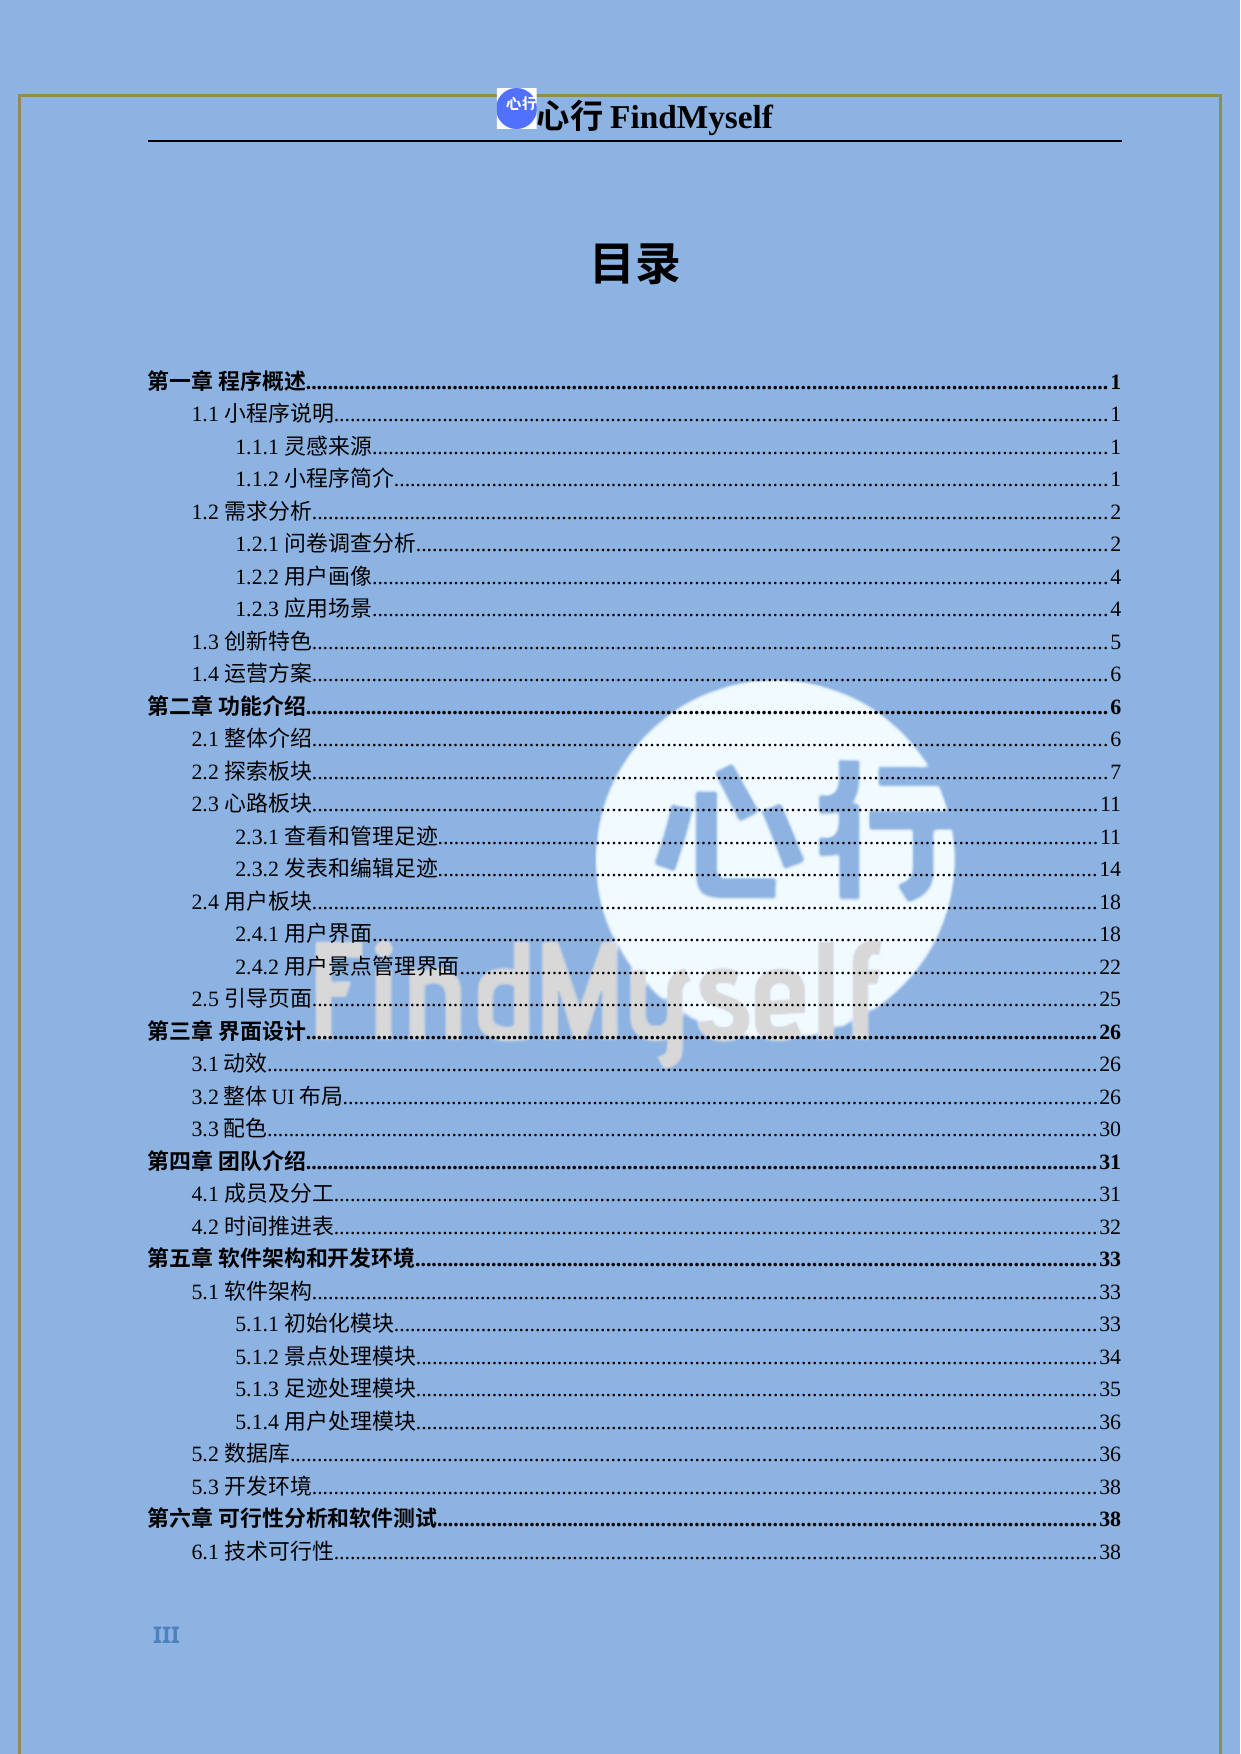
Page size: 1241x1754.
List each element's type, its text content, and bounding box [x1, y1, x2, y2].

text 5.1.4 用户处理模块 36 [235, 1403, 1122, 1436]
text 5.2 数据库 36 [191, 1436, 1122, 1468]
text 2.3.1 查看和管理足迹 11 [235, 818, 1122, 851]
text 5.1.3 足迹处理模块 35 [235, 1371, 1122, 1403]
text 第五章 软件架构和开发环境 33 [148, 1241, 1122, 1273]
text 1.4 运营方案 6 [191, 656, 1122, 688]
text 1.2.3 应用场景 4 [235, 591, 1122, 623]
text 5.1.2 景点处理模块 34 [235, 1338, 1122, 1371]
picture [496, 88, 537, 129]
text 1.3 创新特色 5 [191, 623, 1122, 656]
text 2.4.2 用户景点管理界面 22 [235, 948, 1122, 981]
text 第六章 可行性分析和软件测试 38 [148, 1501, 1122, 1533]
text 第四章 团队介绍 31 [148, 1143, 1122, 1176]
text 4.1 成员及分工 31 [191, 1176, 1122, 1208]
text 1.2 需求分析 2 [191, 493, 1122, 526]
text 2.3.2 发表和编辑足迹 14 [235, 851, 1122, 883]
text 4.2 时间推进表 32 [191, 1208, 1122, 1241]
text 第二章 功能介绍 6 [148, 688, 1122, 721]
text 2.5 引导页面 25 [191, 981, 1122, 1013]
text 2.3 心路板块 11 [191, 786, 1122, 818]
text 5.1.1 初始化模块 33 [235, 1306, 1122, 1338]
text 3.3配色 30 [191, 1111, 1122, 1143]
text 6.1 技术可行性 38 [191, 1533, 1122, 1566]
text 2.1 整体介绍 6 [191, 721, 1122, 753]
text 目录 [148, 212, 1122, 309]
text 3.1动效 26 [191, 1046, 1122, 1078]
text 3.2整体UI布局 26 [191, 1078, 1122, 1111]
text 5.3 开发环境 38 [191, 1468, 1122, 1501]
text 2.4.1 用户界面 18 [235, 916, 1122, 948]
text 1.1.2 小程序简介 1 [235, 461, 1122, 493]
text 第三章 界面设计 26 [148, 1013, 1122, 1046]
text 5.1 软件架构 33 [191, 1273, 1122, 1306]
text 2.2 探索板块 7 [191, 753, 1122, 786]
text 1.1 小程序说明 1 [191, 396, 1122, 428]
text 2.4 用户板块 18 [191, 883, 1122, 916]
text 1.2.2 用户画像 4 [235, 558, 1122, 591]
text 1.2.1 问卷调查分析 2 [235, 526, 1122, 558]
text 1.1.1 灵感来源 1 [235, 428, 1122, 461]
text 第一章 程序概述 1 [148, 363, 1122, 396]
